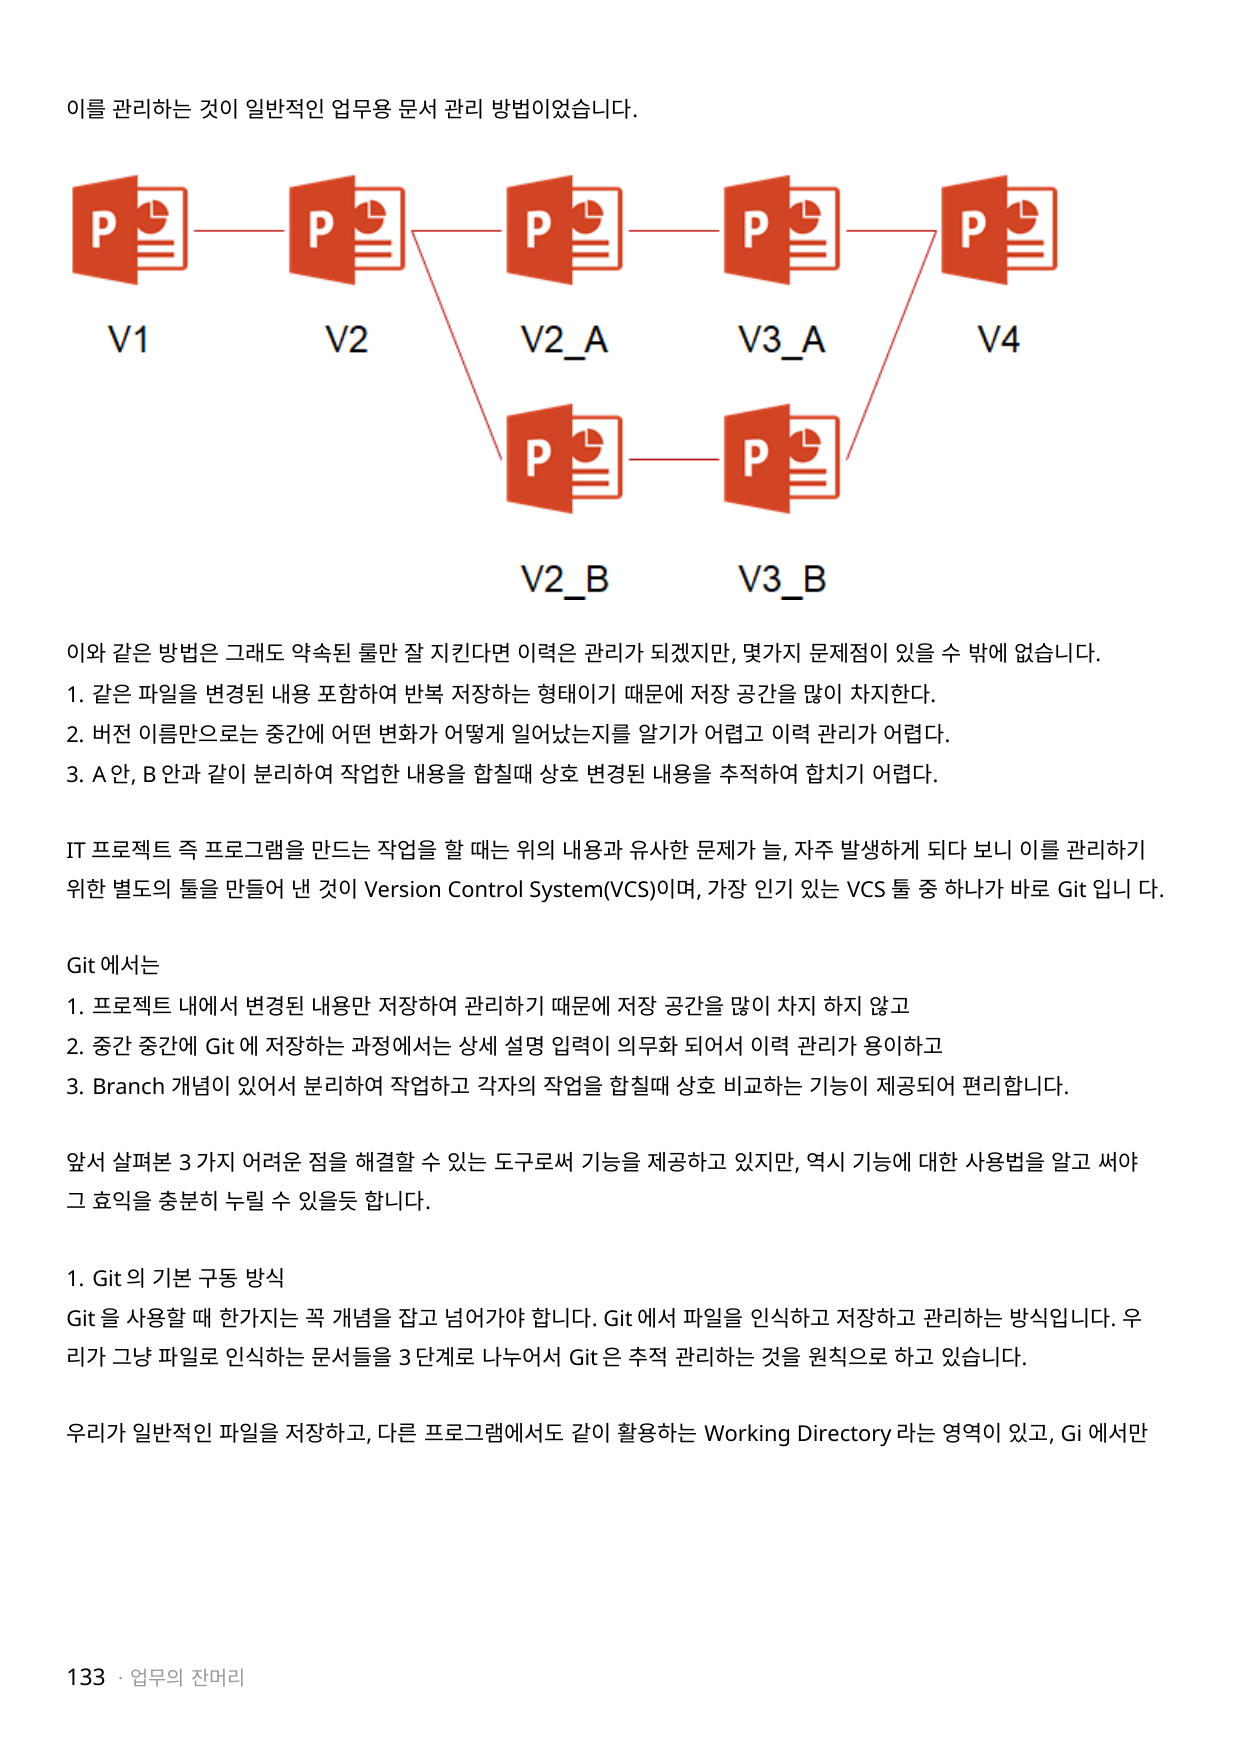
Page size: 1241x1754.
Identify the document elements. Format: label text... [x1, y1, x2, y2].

list 중간 중간에 Git에 저장하는 과정에서는 상세 설명 입력이 의무화 되어서 이력 관리가 용이하고 [66, 1029, 1240, 1061]
text Git을 사용할 때 한가지는 꼭 개념을 잡고 넘어가야 합니다. Git에서 파일을 인식하고 저장하고 관리하는 방식입니다. 우 리가 그냥 파일로 인식하는 문서들을 3단계로 나누어서 Git은 추적 관리하는 것을 원칙으로 하고 있습니다. [66, 1301, 1159, 1372]
list 버전 이름만으로는 중간에 어떤 변화가 어떻게 일어났는지를 알기가 어렵고 이력 관리가 어렵다. [66, 717, 1240, 749]
text 앞서 살펴본 3가지 어려운 점을 해결할 수 있는 도구로써 기능을 제공하고 있지만, 역시 기능에 대한 사용법을 알고 써야 그 효익을 충분히 누릴 수 있을듯 합니다. [66, 1145, 1158, 1216]
list A안, B안과 같이 분리하여 작업한 내용을 합칠때 상호 변경된 내용을 추적하여 합치기 어렵다. [66, 757, 1240, 789]
text 이를 관리하는 것이 일반적인 업무용 문서 관리 방법이었습니다. [66, 92, 1240, 124]
text 우리가 일반적인 파일을 저장하고, 다른 프로그램에서도 같이 활용하는 Working Directory라는 영역이 있고, Gi 에서만 [66, 1416, 1240, 1448]
list Git의 기본 구동 방식 [66, 1261, 1240, 1292]
text IT 프로젝트 즉 프로그램을 만드는 작업을 할 때는 위의 내용과 유사한 문제가 늘, 자주 발생하게 되다 보니 이를 관리하기 위한 별도의 툴을 만들어 낸 것이 Version Control System(VCS)이며, 가장 인기 있는 VCS 툴 중 하나가 바로 Git 입니 다. [66, 833, 1168, 904]
text Git에서는 [66, 948, 1240, 980]
text 이와 같은 방법은 그래도 약속된 룰만 잘 지킨다면 이력은 관리가 되겠지만, 몇가지 문제점이 있을 수 밖에 없습니다. [66, 636, 1240, 668]
list Branch 개념이 있어서 분리하여 작업하고 각자의 작업을 합칠때 상호 비교하는 기능이 제공되어 편리합니다. [66, 1069, 1240, 1101]
list 프로젝트 내에서 변경된 내용만 저장하여 관리하기 때문에 저장 공간을 많이 차지 하지 않고 [66, 989, 1240, 1021]
list 같은 파일을 변경된 내용 포함하여 반복 저장하는 형태이기 때문에 저장 공간을 많이 차지한다. [66, 677, 1240, 708]
picture [72, 174, 1059, 600]
